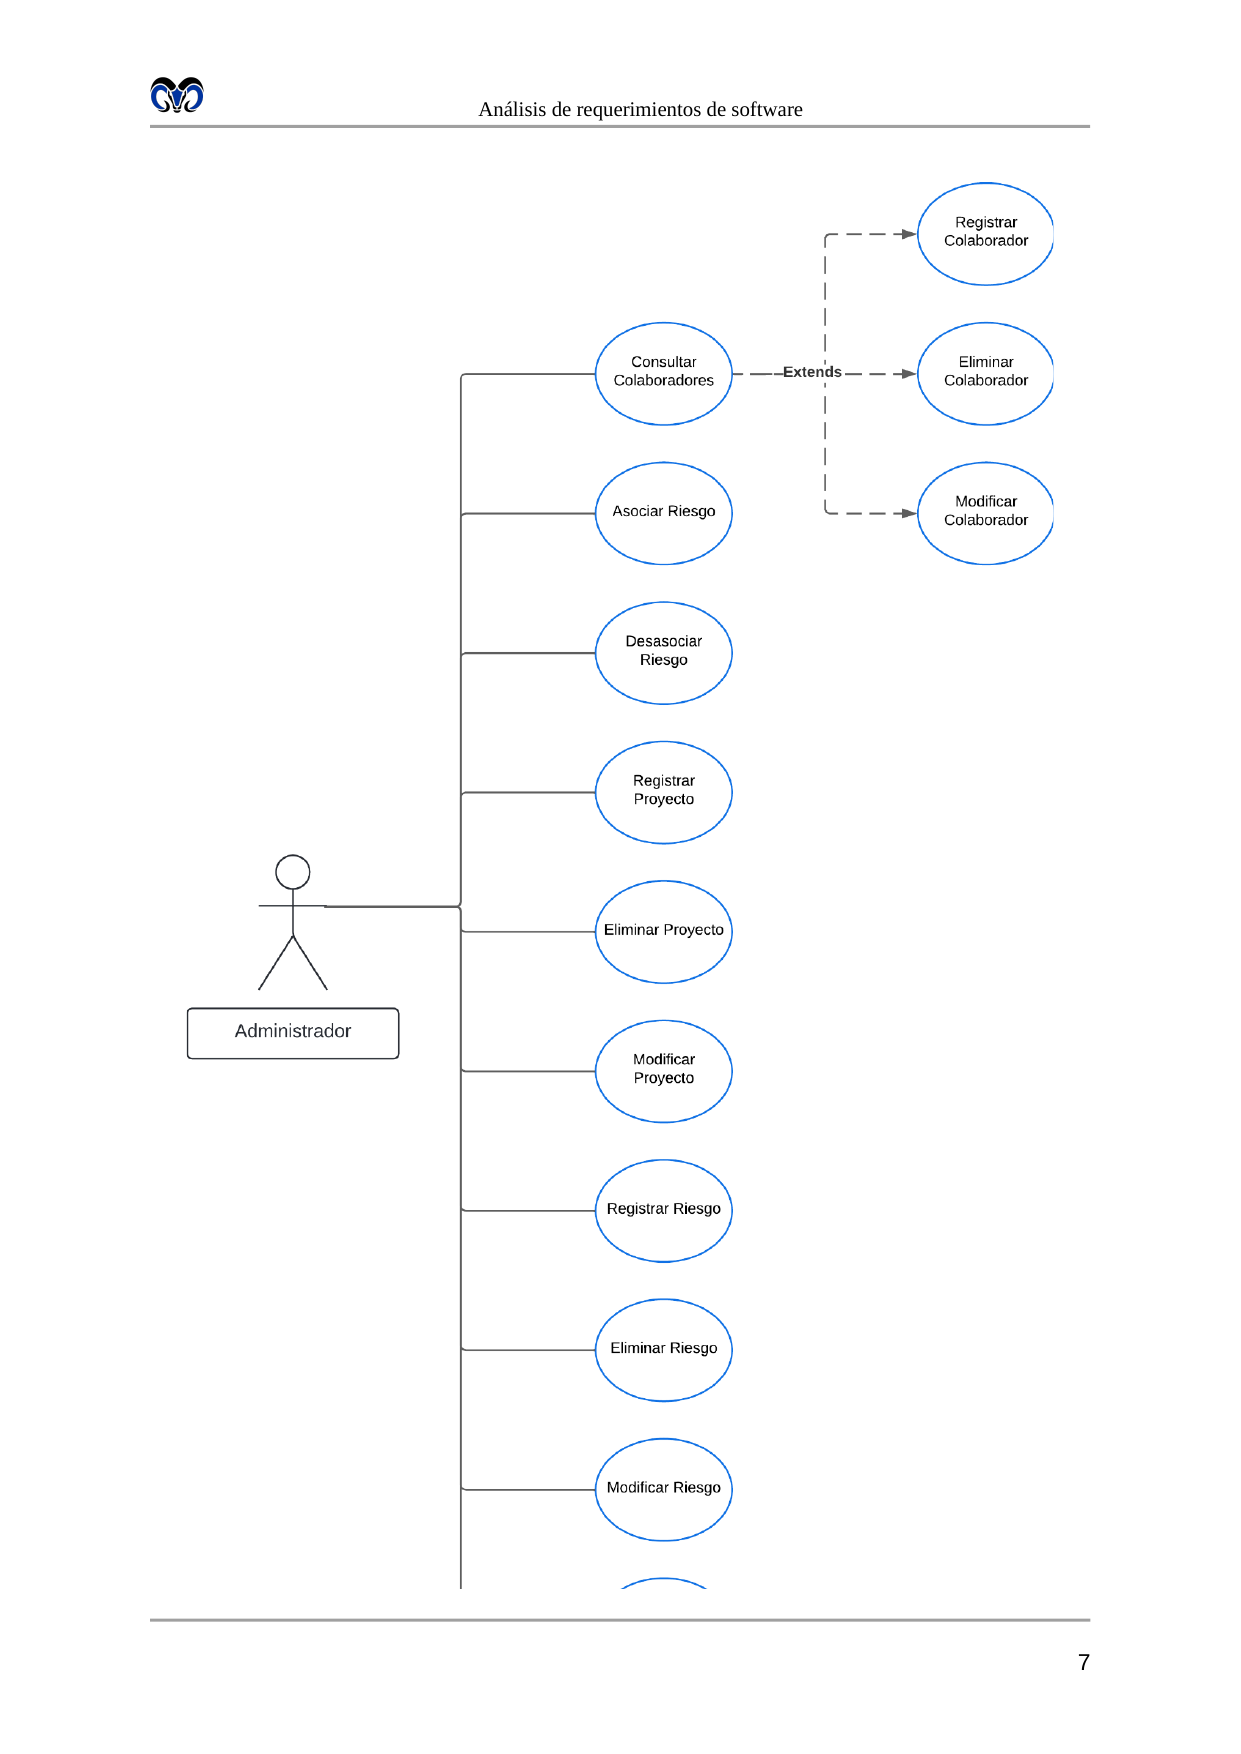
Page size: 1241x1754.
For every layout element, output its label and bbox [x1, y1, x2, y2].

picture [150, 75, 210, 117]
picture [186, 182, 1054, 1589]
